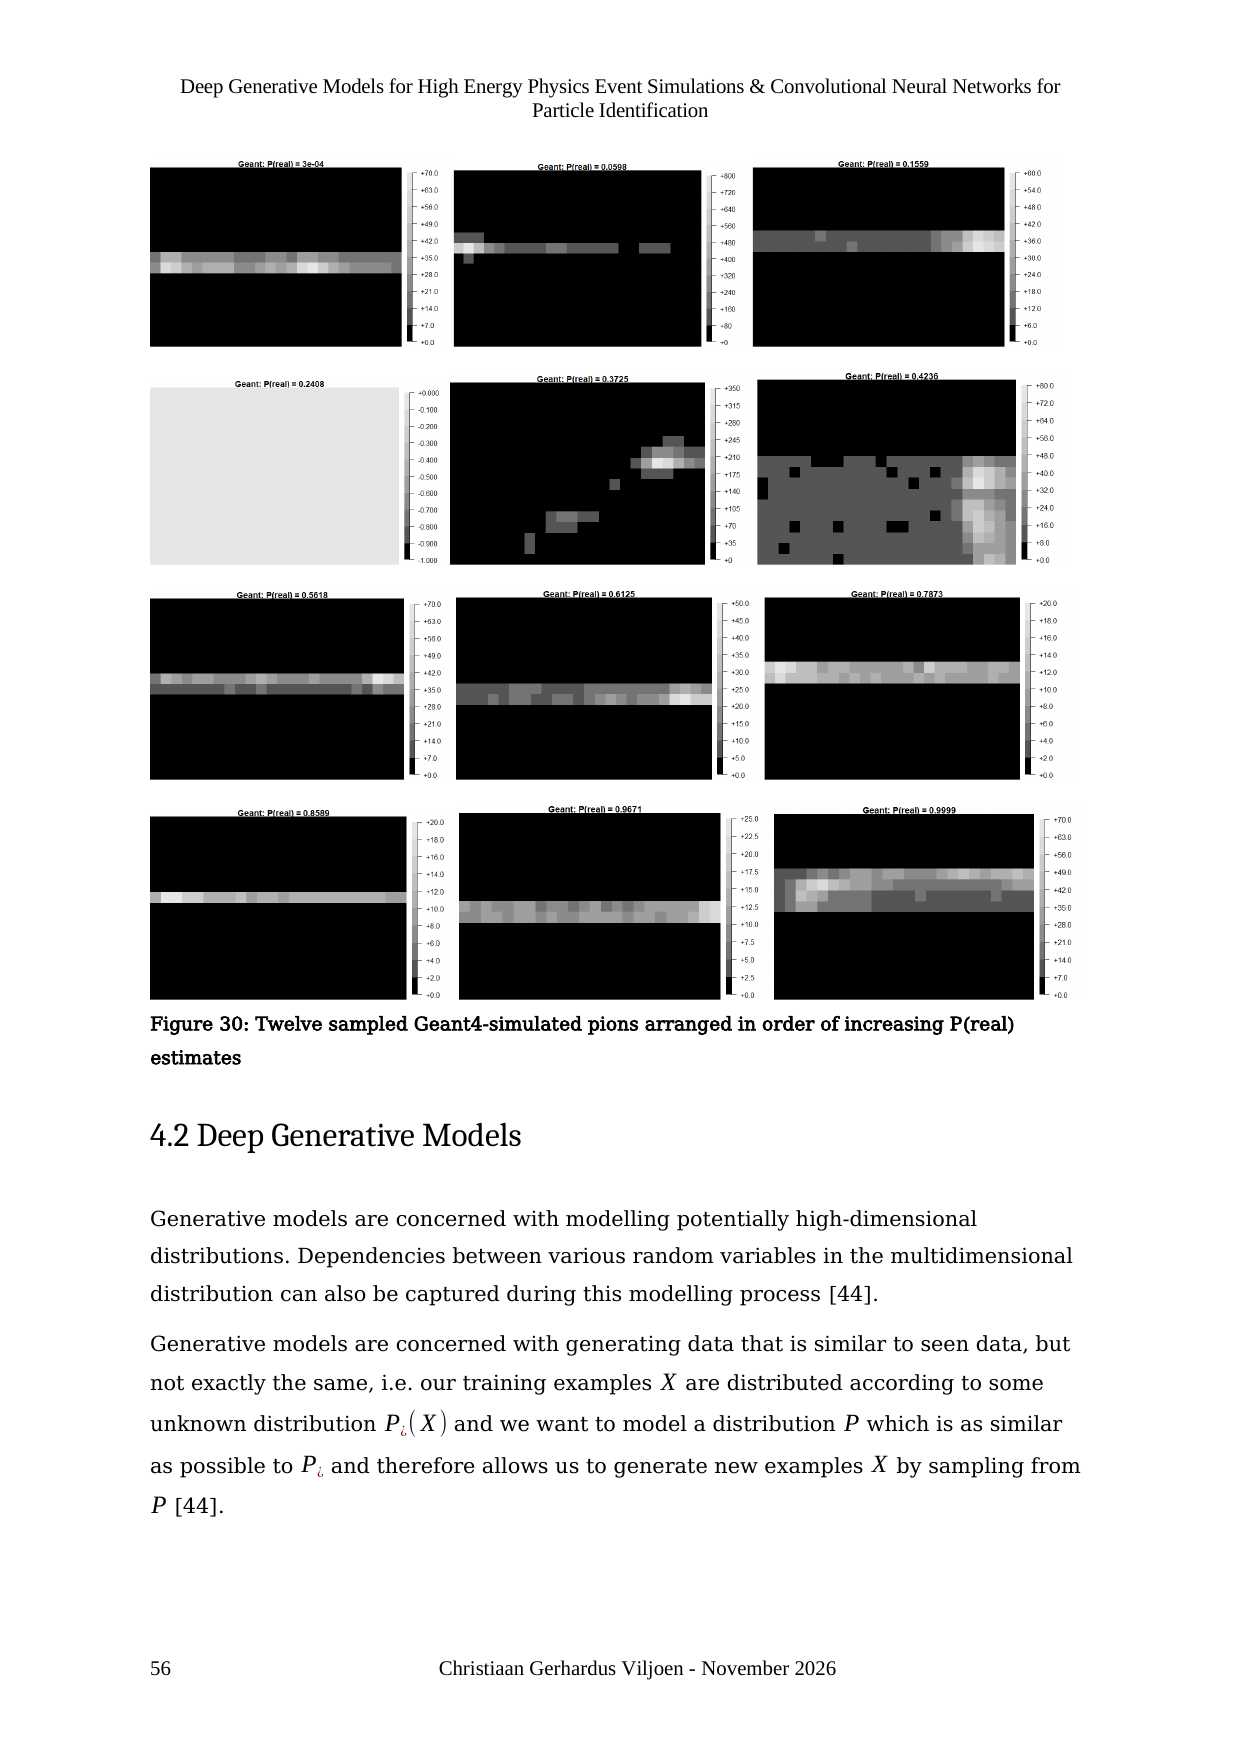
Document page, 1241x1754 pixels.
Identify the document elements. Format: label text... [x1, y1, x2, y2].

text Generative models are concerned with generating data that is similar to seen data, but not exactly the same, i.e. our training examples are distributed according to some unknown distribution and we want to model a distribution which is as similar as possible to and therefore allows us to generate new examples by sampling from . [150, 1331, 1090, 1519]
picture [150, 804, 1088, 1000]
text Generative models are concerned with modelling potentially high-dimensional distributions. Dependencies between various random variables in the multidimensional distribution can also be captured during this modelling process . [150, 1206, 1090, 1306]
picture [150, 159, 1057, 347]
picture [150, 589, 1073, 780]
picture [150, 371, 1070, 565]
subtitle Deep Generative Models [150, 1117, 1090, 1155]
